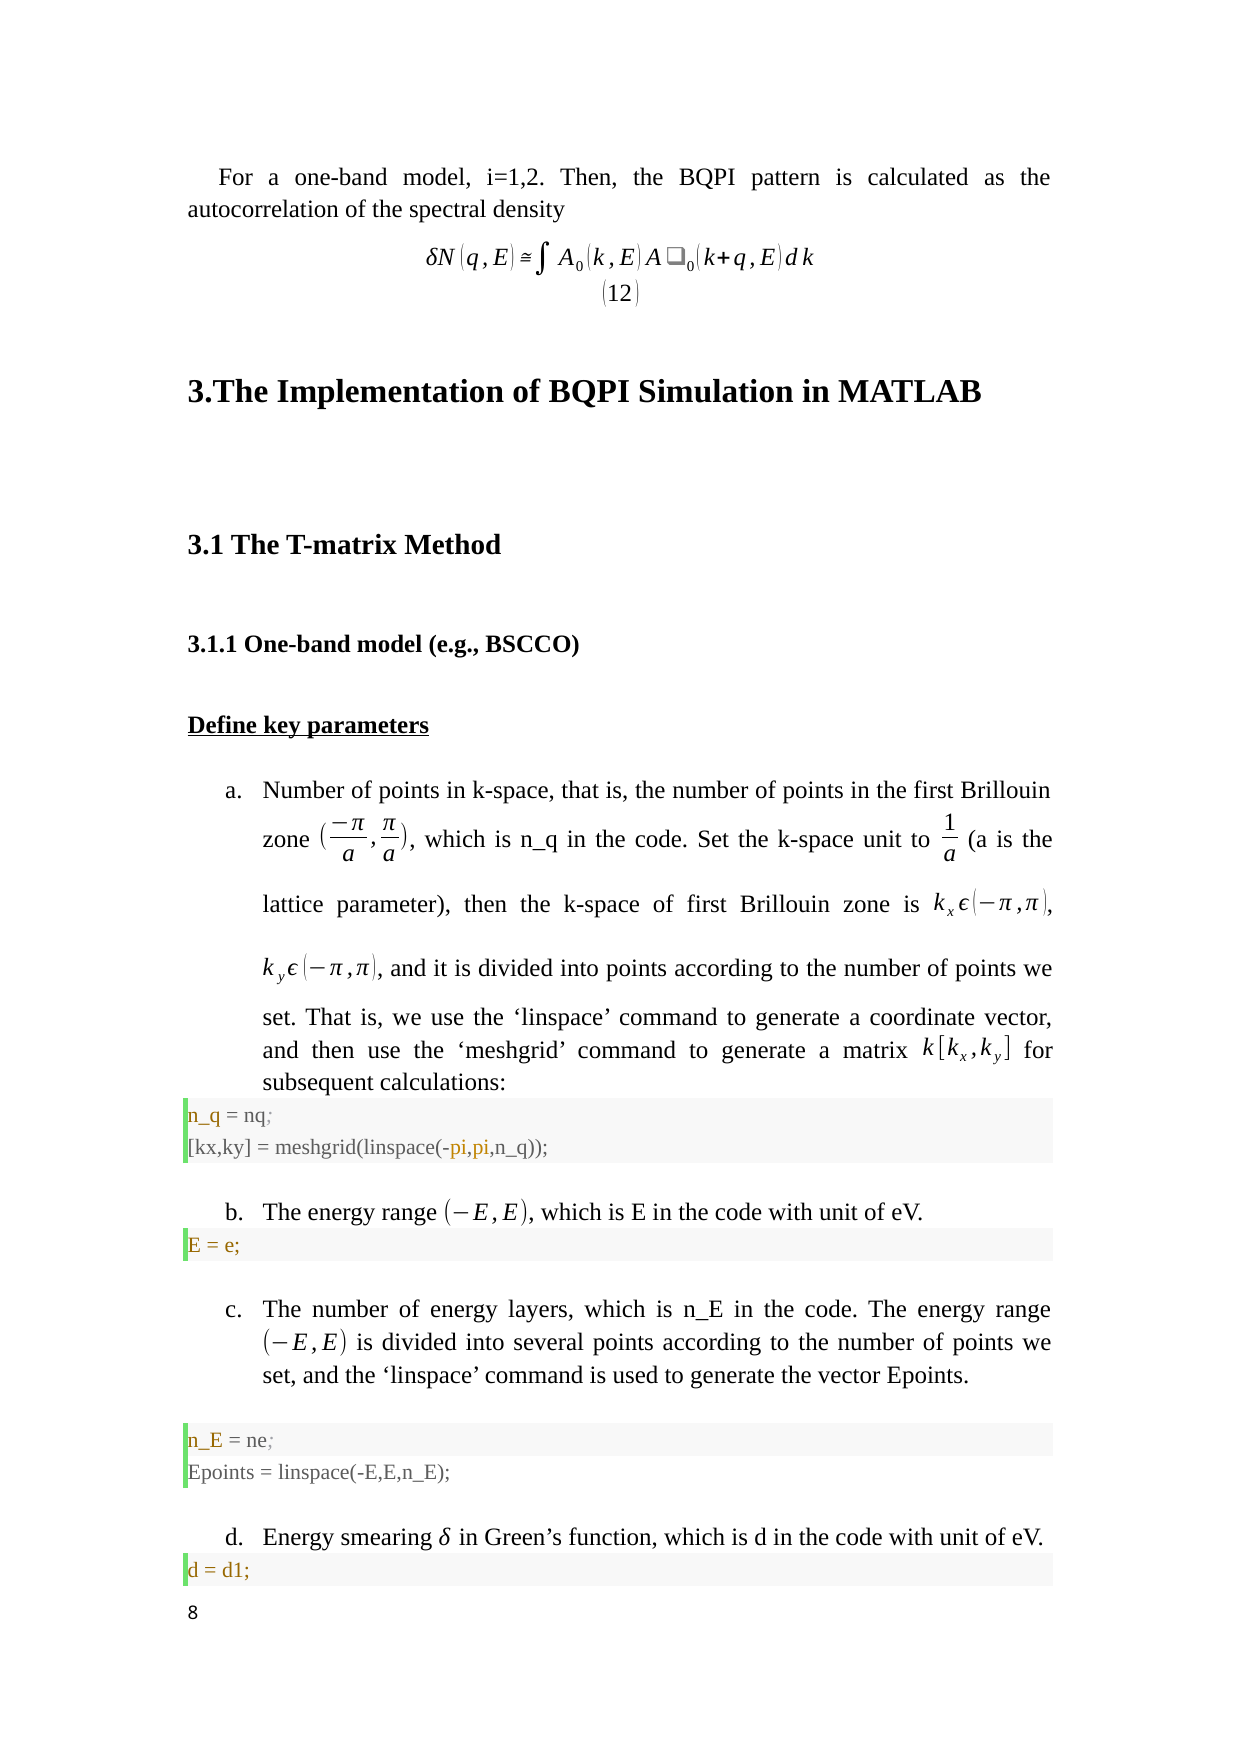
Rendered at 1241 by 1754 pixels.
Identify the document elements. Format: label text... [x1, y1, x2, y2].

text Define key parameters [187, 708, 1053, 741]
subtitle 3.1.1 One-band model (e.g., BSCCO) [187, 628, 1053, 660]
text E = e; [188, 1228, 1053, 1261]
text Epoints = linspace(-E,E,n_E); [188, 1456, 1053, 1488]
list The number of energy layers, which is n_E in the code. The energy range is divided into several points according to the number of points we set, and the ‘linspace’ command is used to generate the vector Epoints. [225, 1293, 1053, 1391]
text n_E = ne; [188, 1423, 1053, 1456]
text For a one-band model, i=1,2. Then, the BQPI pattern is calculated as the autocorrelation of the spectral density [187, 160, 1053, 225]
subtitle 3.The Implementation of BQPI Simulation in MATLAB [187, 358, 1053, 423]
list The energy range , which is E in the code with unit of eV. [225, 1196, 1053, 1228]
list Energy smearing in Green’s function, which is d in the code with unit of eV. [225, 1521, 1053, 1553]
text d = d1; [188, 1553, 1053, 1586]
subtitle 3.1 The T-matrix Method [187, 511, 1053, 576]
text [kx,ky] = meshgrid(linspace(-pi,pi,n_q)); [188, 1131, 1053, 1163]
text n_q = nq; [188, 1098, 1053, 1131]
list Number of points in k-space, that is, the number of points in the first Brillouin zone , which is n_q in the code. Set the k-space unit to (a is the lattice parameter), then the k-space of first Brillouin zone is , , and it is divided into points according to the number of points we set. That is, we use the ‘linspace’ command to generate a coordinate vector, and then use the ‘meshgrid’ command to generate a matrix for subsequent calculations: [225, 773, 1053, 1098]
